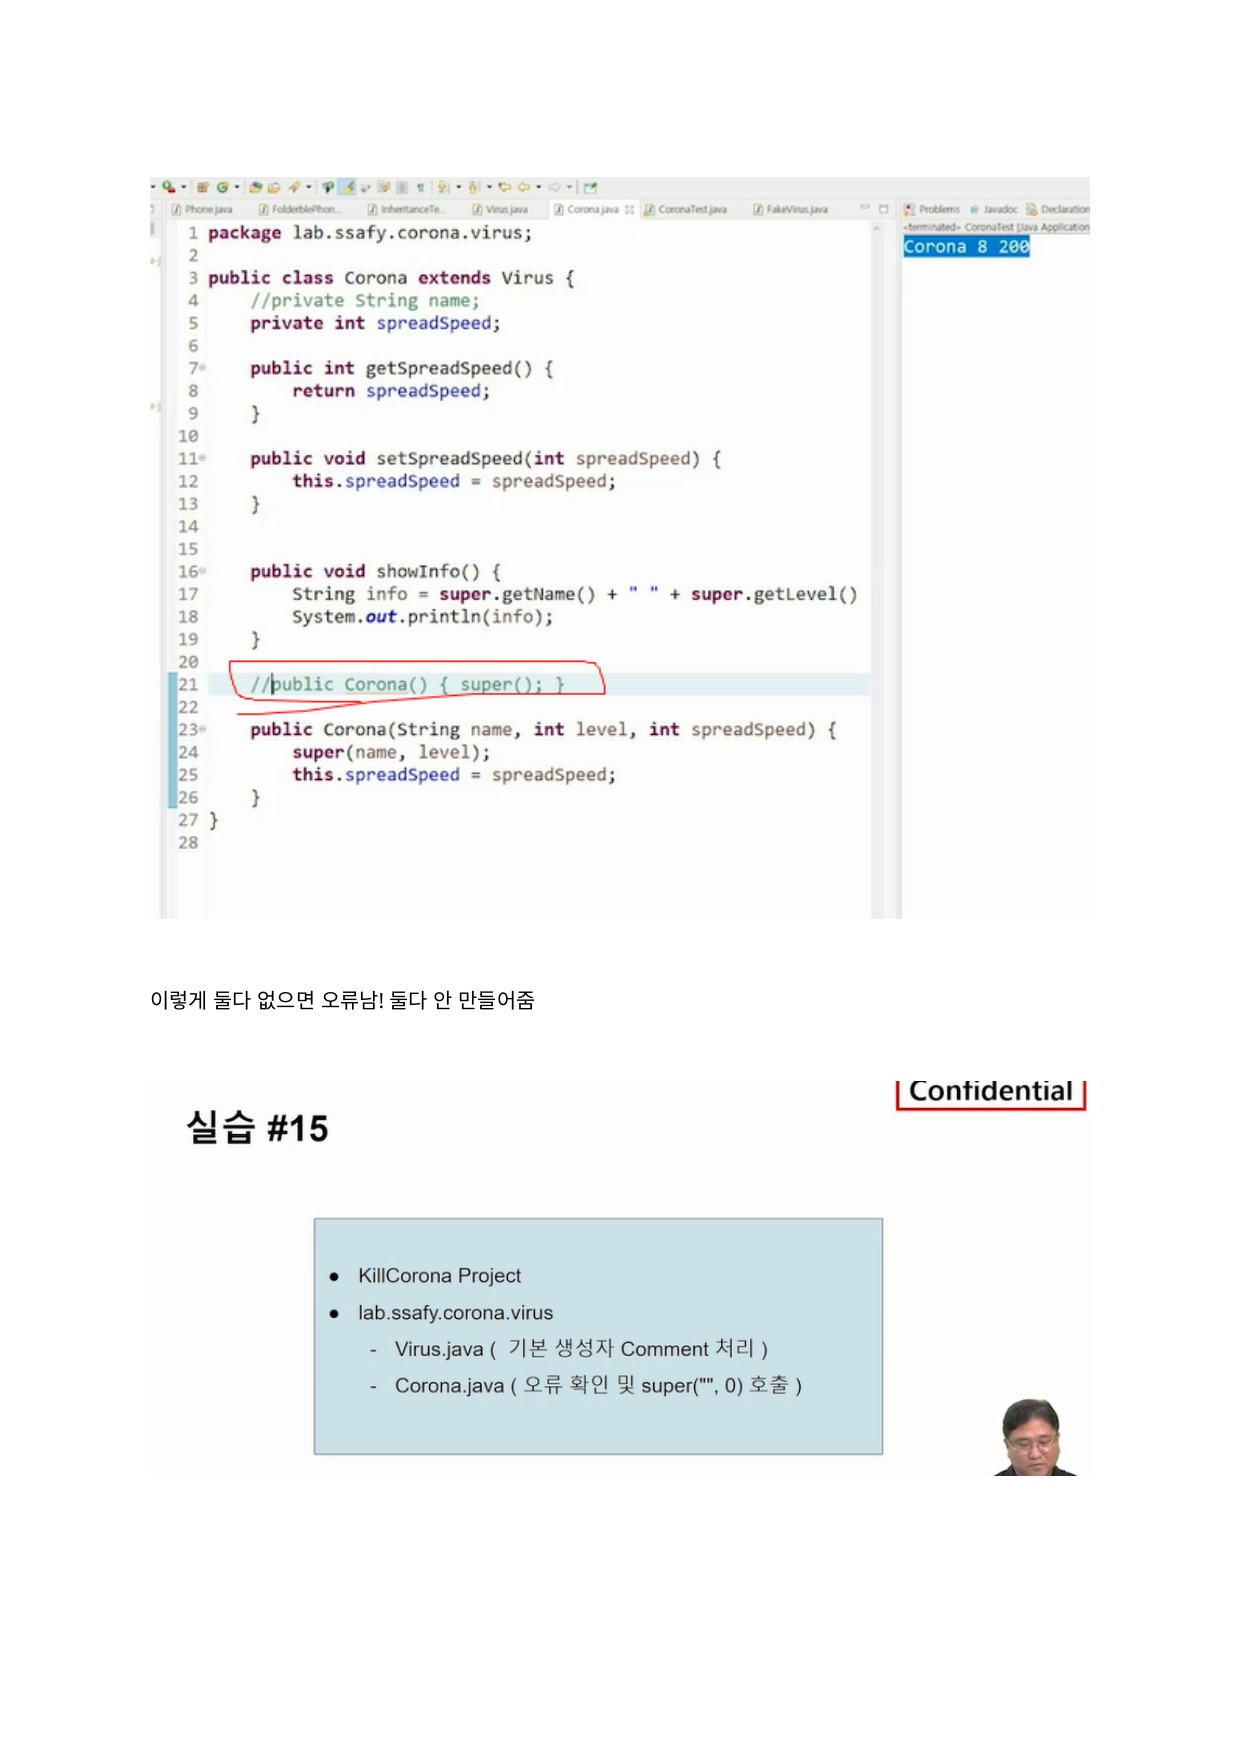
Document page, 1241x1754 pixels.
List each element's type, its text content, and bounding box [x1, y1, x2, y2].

text 이렇게 둘다 없으면 오류남! 둘다 안 만들어줌 [150, 984, 1090, 1015]
picture [150, 1081, 1091, 1476]
picture [150, 177, 1091, 919]
